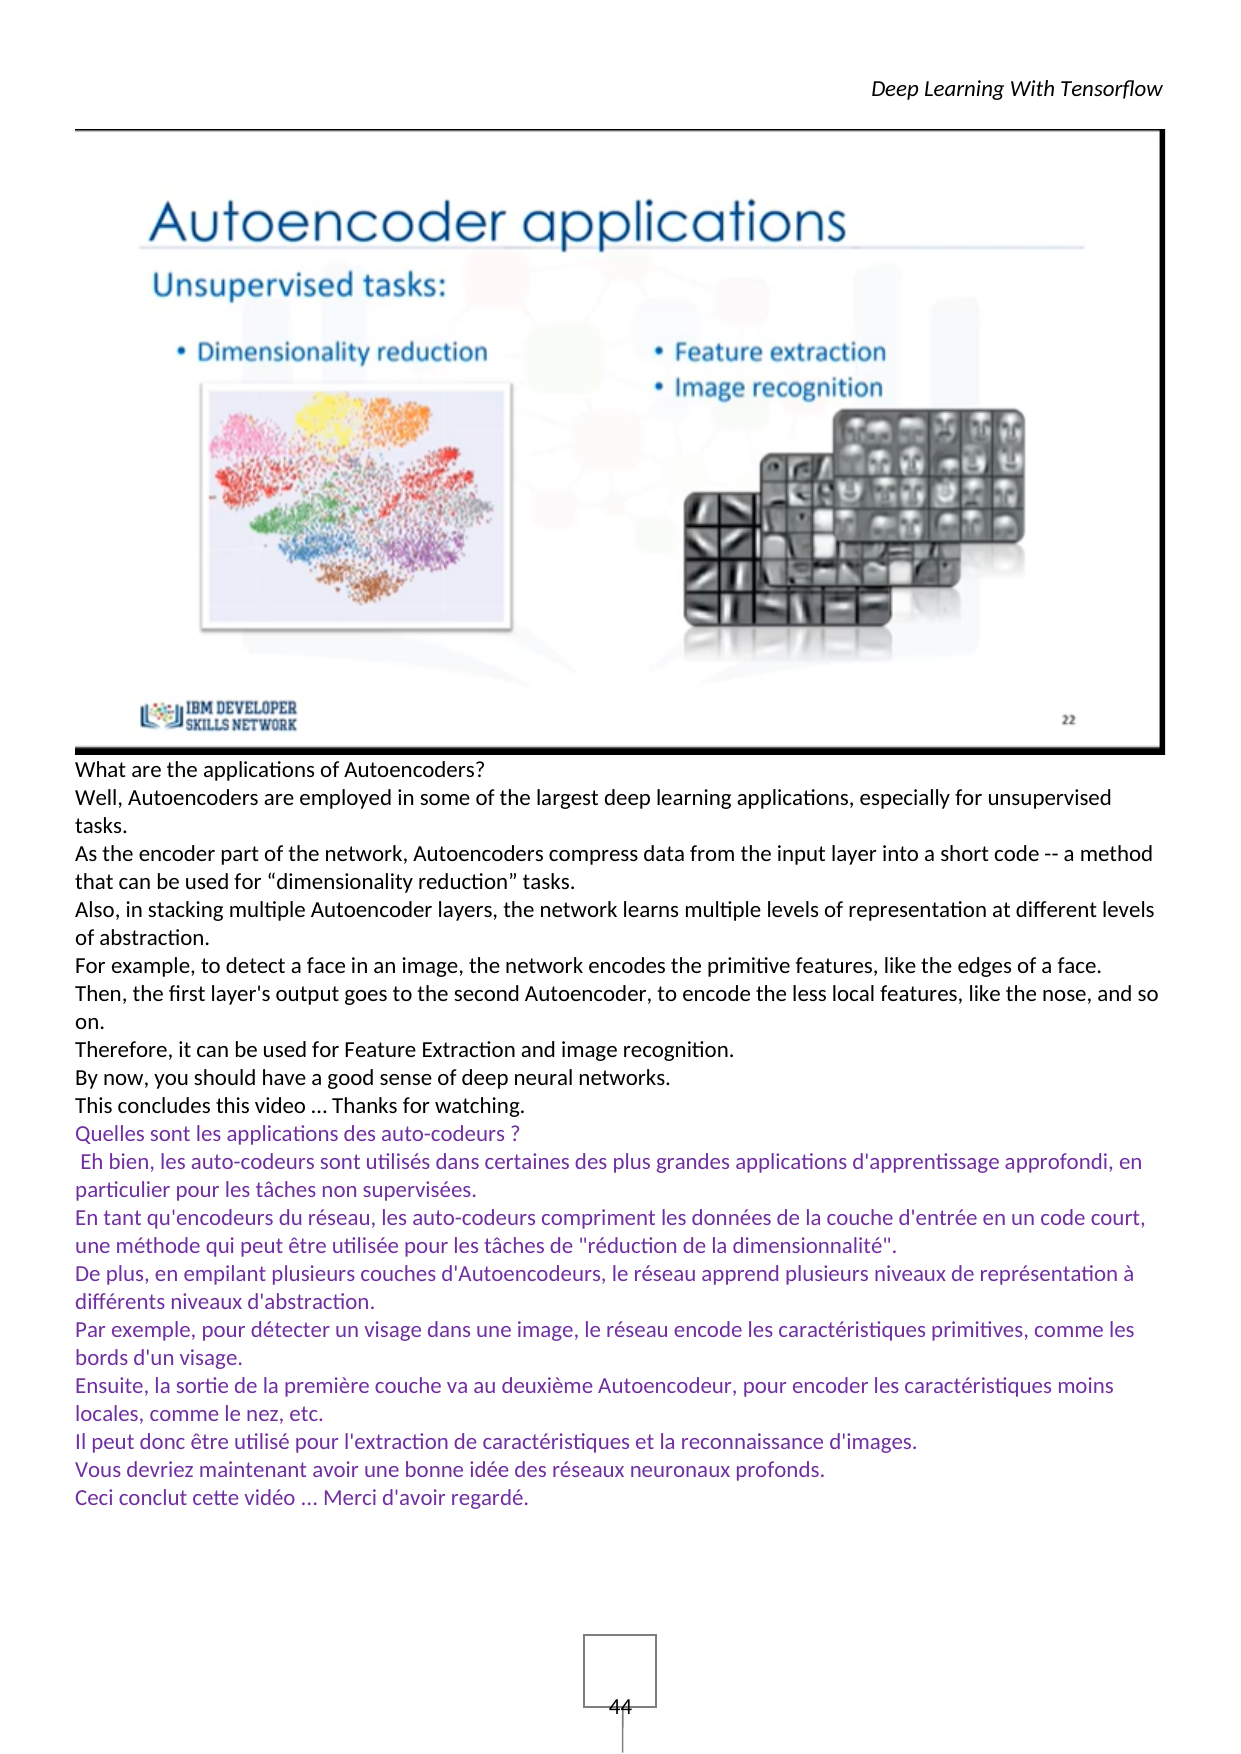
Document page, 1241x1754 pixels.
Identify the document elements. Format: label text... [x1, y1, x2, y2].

text This concludes this video … Thanks for watching. [75, 1091, 1165, 1119]
text De plus, en empilant plusieurs couches d'Autoencodeurs, le réseau apprend plusieurs niveaux de représentation à différents niveaux d'abstraction. [75, 1259, 1165, 1315]
text En tant qu'encodeurs du réseau, les auto-codeurs compriment les données de la couche d'entrée en un code court, une méthode qui peut être utilisée pour les tâches de "réduction de la dimensionnalité". [75, 1203, 1165, 1259]
text Then, the first layer's output goes to the second Autoencoder, to encode the less local features, like the nose, and so on. [75, 979, 1165, 1035]
text Therefore, it can be used for Feature Extraction and image recognition. [75, 1035, 1165, 1063]
text Ensuite, la sortie de la première couche va au deuxième Autoencodeur, pour encoder les caractéristiques moins locales, comme le nez, etc. [75, 1371, 1165, 1427]
text Well, Autoencoders are employed in some of the largest deep learning applications, especially for unsupervised tasks. [75, 783, 1165, 839]
text Vous devriez maintenant avoir une bonne idée des réseaux neuronaux profonds. [75, 1455, 1165, 1483]
text Quelles sont les applications des auto-codeurs ? [75, 1119, 1165, 1147]
text What are the applications of Autoencoders? [75, 755, 1165, 783]
text For example, to detect a face in an image, the network encodes the primitive features, like the edges of a face. [75, 951, 1165, 979]
text Eh bien, les auto-codeurs sont utilisés dans certaines des plus grandes applications d'apprentissage approfondi, en particulier pour les tâches non supervisées. [75, 1147, 1165, 1203]
text Il peut donc être utilisé pour l'extraction de caractéristiques et la reconnaissance d'images. [75, 1427, 1165, 1455]
text As the encoder part of the network, Autoencoders compress data from the input layer into a short code -- a method that can be used for “dimensionality reduction” tasks. [75, 839, 1165, 895]
text Also, in stacking multiple Autoencoder layers, the network learns multiple levels of representation at different levels of abstraction. [75, 895, 1165, 951]
text By now, you should have a good sense of deep neural networks. [75, 1063, 1165, 1091]
text Par exemple, pour détecter un visage dans une image, le réseau encode les caractéristiques primitives, comme les bords d'un visage. [75, 1315, 1165, 1371]
text Ceci conclut cette vidéo ... Merci d'avoir regardé. [75, 1483, 1165, 1511]
picture [75, 129, 1166, 755]
